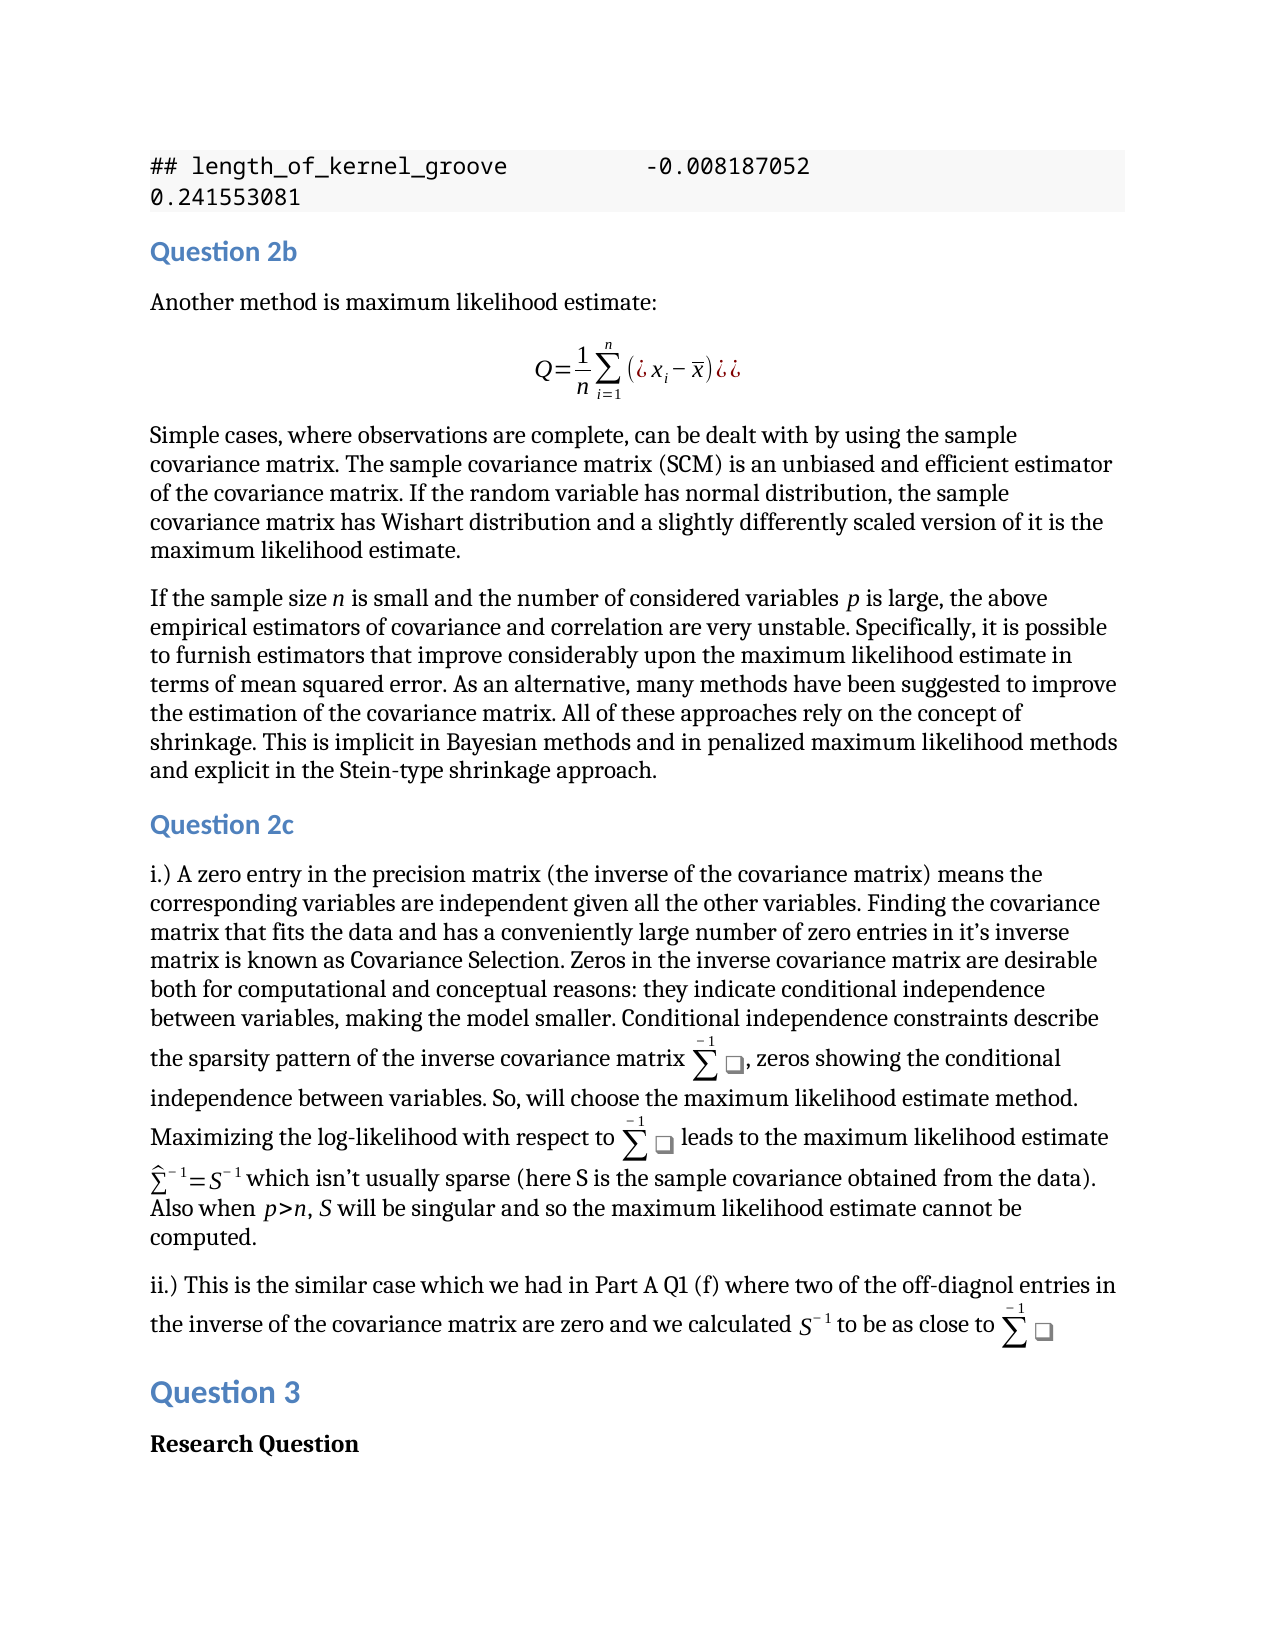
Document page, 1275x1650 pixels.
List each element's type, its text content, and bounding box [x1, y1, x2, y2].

subtitle Question 2b [150, 233, 1125, 269]
text If the sample size is small and the number of considered variables is large, the above empirical estimators of covariance and correlation are very unstable. Specifically, it is possible to furnish estimators that improve considerably upon the maximum likelihood estimate in terms of mean squared error. As an alternative, many methods have been suggested to improve the estimation of the covariance matrix. All of these approaches rely on the concept of shrinkage. This is implicit in Bayesian methods and in penalized maximum likelihood methods and explicit in the Stein-type shrinkage approach. [150, 584, 1125, 785]
subtitle Question 3 [150, 1371, 1125, 1412]
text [150, 150, 1125, 212]
text ii.) This is the similar case which we had in Part A Q1 (f) where two of the off-diagnol entries in the inverse of the covariance matrix are zero and we calculated to be as close to [150, 1271, 1125, 1350]
subtitle Question 2c [150, 806, 1125, 841]
text i.) A zero entry in the precision matrix (the inverse of the covariance matrix) means the corresponding variables are independent given all the other variables. Finding the covariance matrix that fits the data and has a conveniently large number of zero entries in it’s inverse matrix is known as Covariance Selection. Zeros in the inverse covariance matrix are desirable both for computational and conceptual reasons: they indicate conditional independence between variables, making the model smaller. Conditional independence constraints describe the sparsity pattern of the inverse covariance matrix , zeros showing the conditional independence between variables. So, will choose the maximum likelihood estimate method. Maximizing the log-likelihood with respect to leads to the maximum likelihood estimate which isn’t usually sparse (here S is the sample covariance obtained from the data). Also when , will be singular and so the maximum likelihood estimate cannot be computed. [150, 860, 1125, 1252]
text Simple cases, where observations are complete, can be dealt with by using the sample covariance matrix. The sample covariance matrix (SCM) is an unbiased and efficient estimator of the covariance matrix. If the random variable has normal distribution, the sample covariance matrix has Wishart distribution and a slightly differently scaled version of it is the maximum likelihood estimate. [150, 421, 1125, 565]
text Research Question [150, 1430, 1125, 1459]
text Another method is maximum likelihood estimate: [150, 288, 1125, 316]
